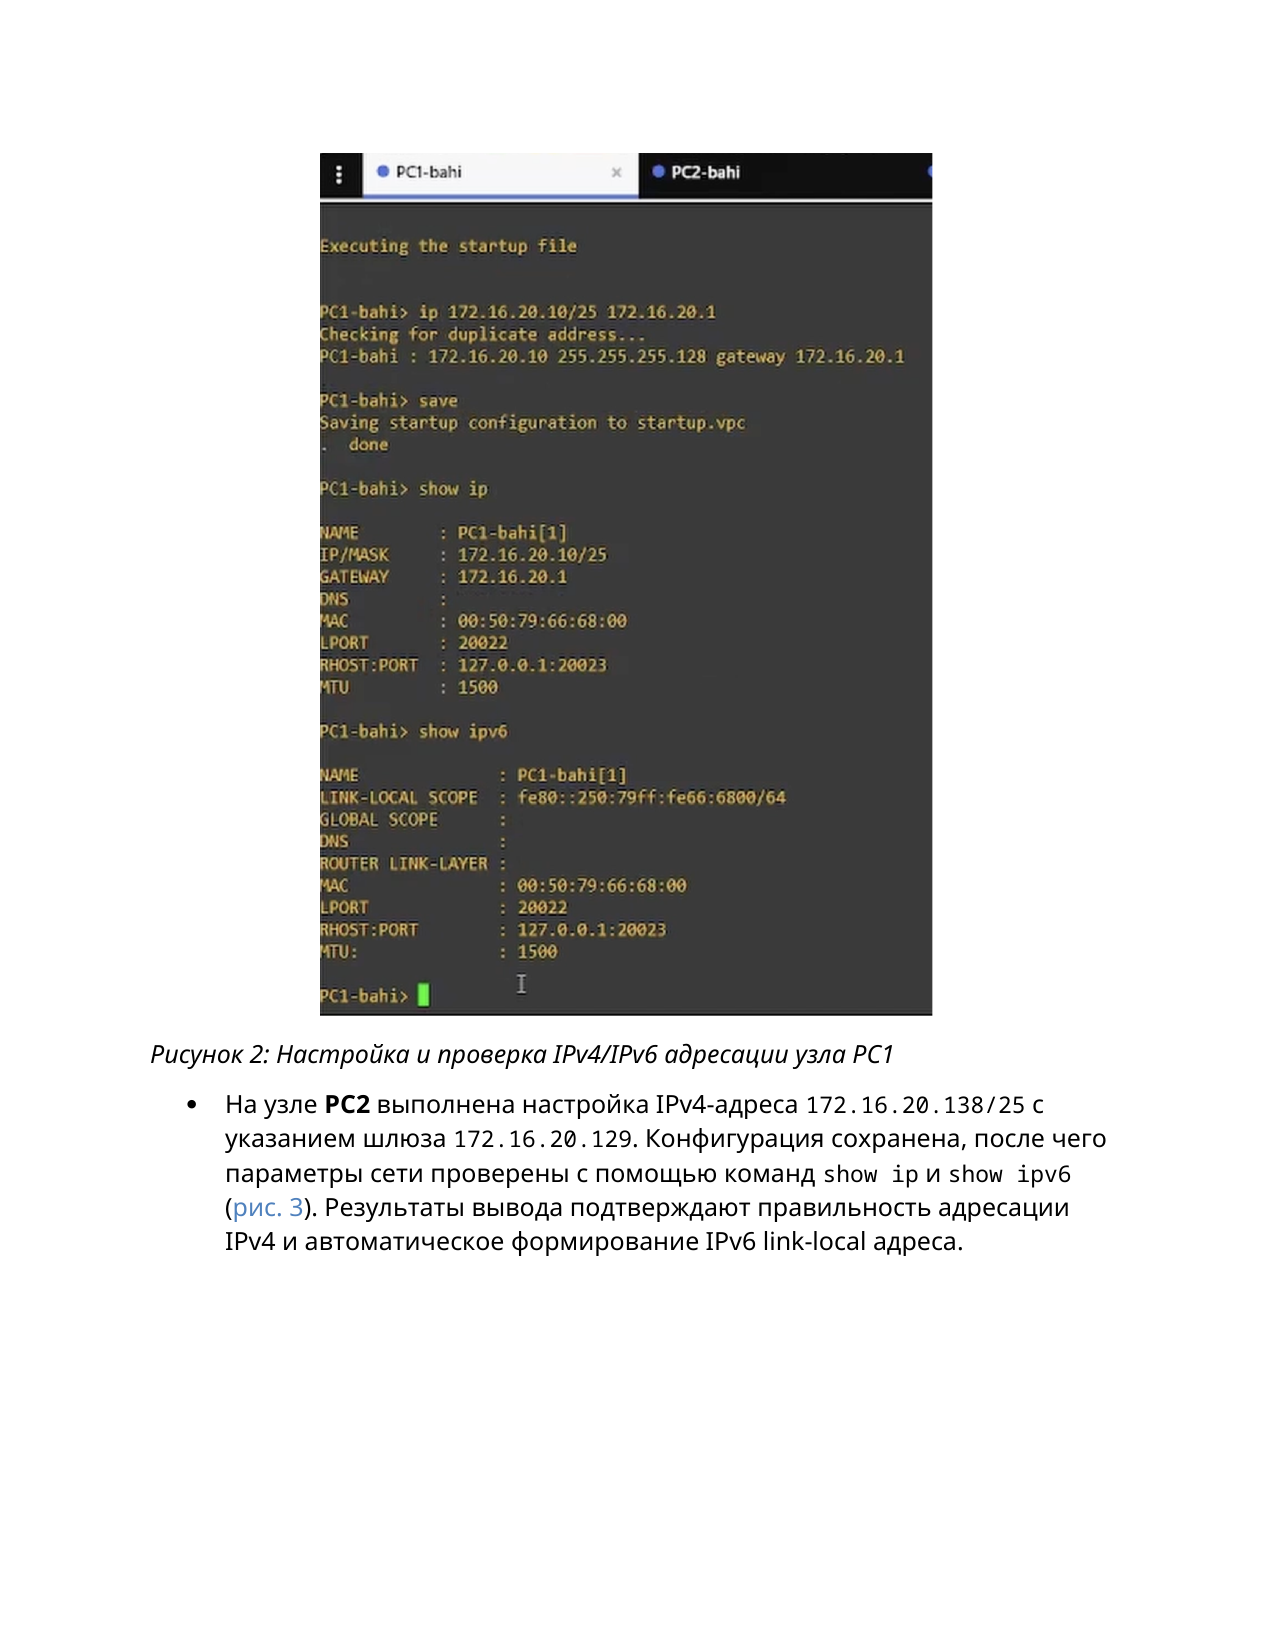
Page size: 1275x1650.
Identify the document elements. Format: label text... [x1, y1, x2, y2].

picture [320, 153, 933, 1016]
list На узле PC2 выполнена настройка IPv4-адреса 172.16.20.138/25 с указанием шлюза 172.16.20.129. Конфигурация сохранена, после чего параметры сети проверены с помощью команд show ip и show ipv6 (рис. 3). Результаты вывода подтверждают правильность адресации IPv4 и автоматическое формирование IPv6 link-local адреса. [187, 1087, 1125, 1257]
table_header Рисунок 2: Настройка и проверка IPv4/IPv6 адресации узла PC1 [139, 150, 1114, 1083]
